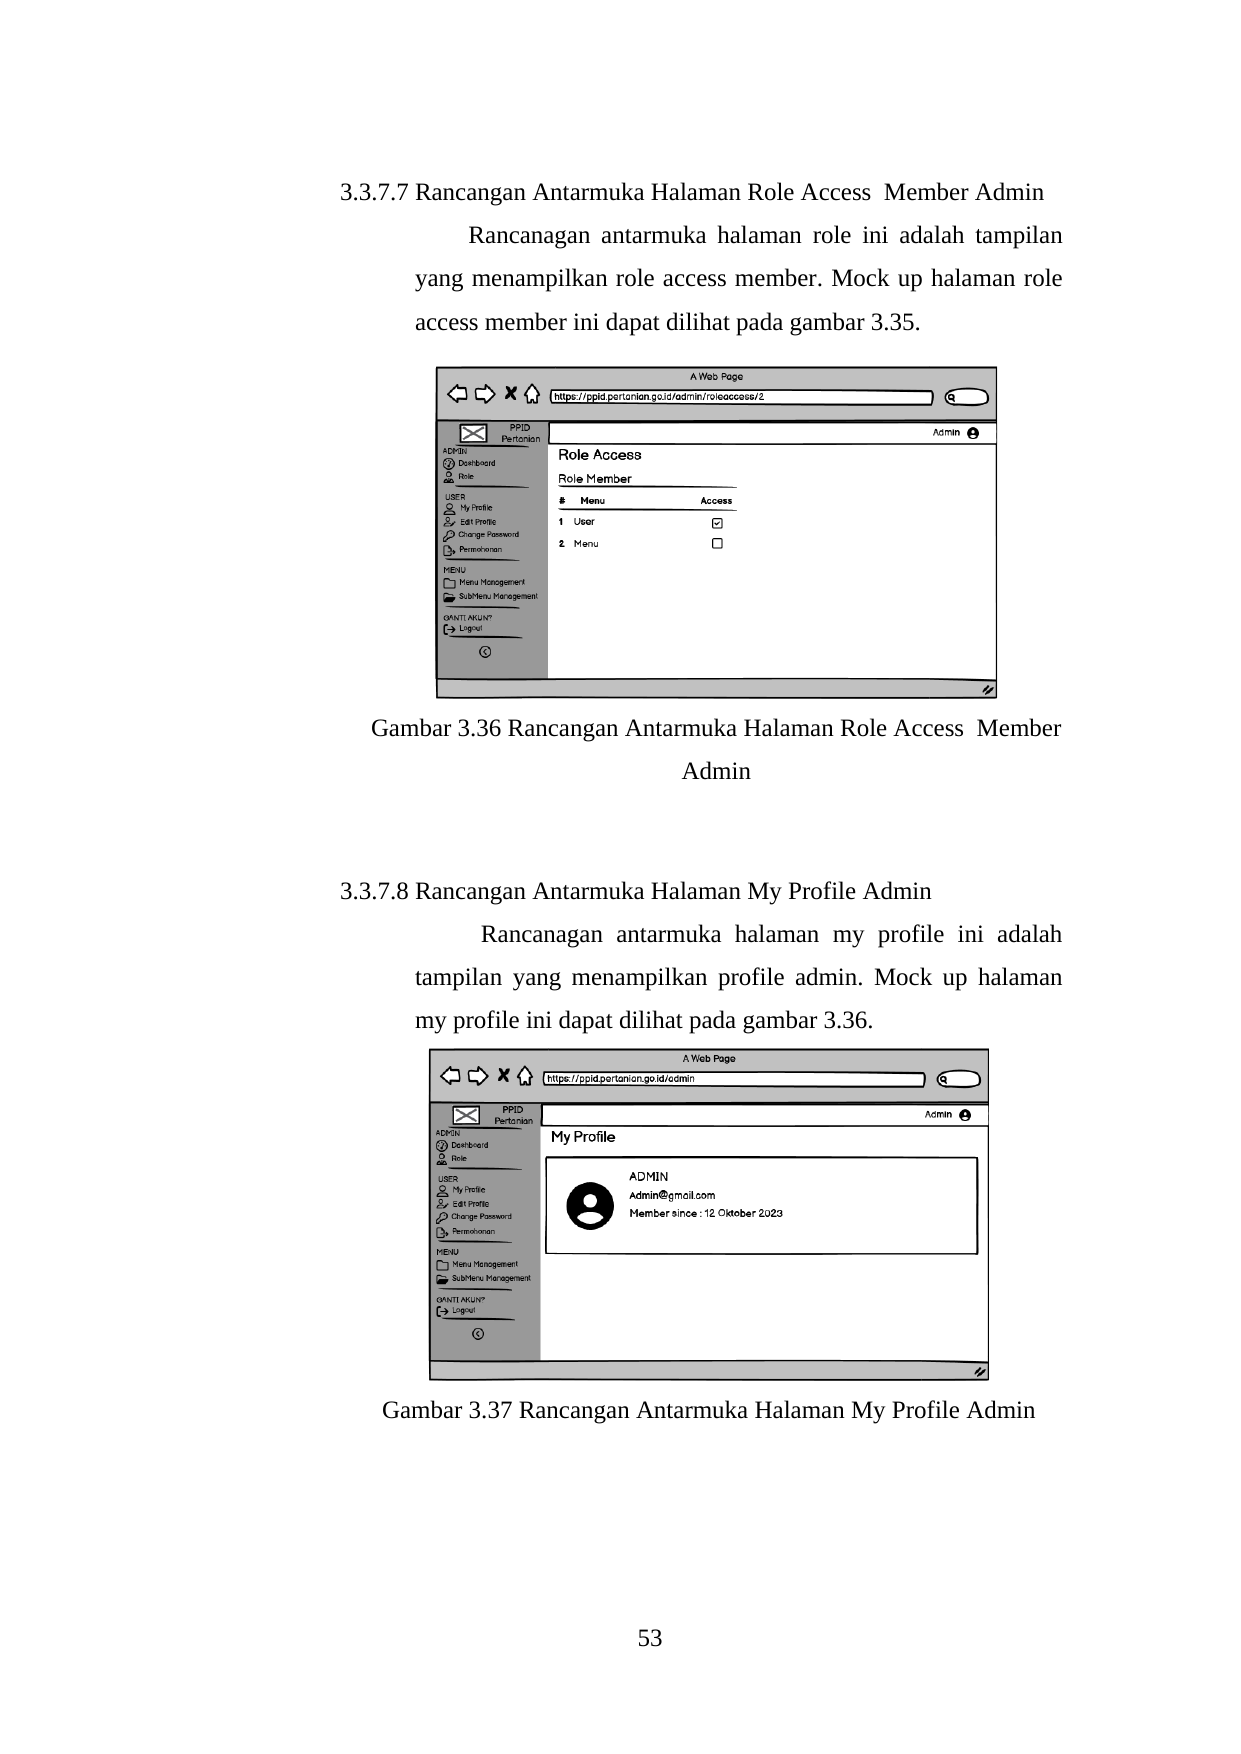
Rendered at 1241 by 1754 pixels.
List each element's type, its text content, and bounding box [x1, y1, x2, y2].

list Rancangan Antarmuka Halaman Role Access Member Admin [340, 177, 1063, 206]
list Rancangan Antarmuka Halaman My Profile Admin [340, 876, 1063, 905]
picture [428, 1048, 989, 1381]
list Rancanagan antarmuka halaman role ini adalah tampilan yang menampilkan role access member. Mock up halaman role access member ini dapat dilihat pada gambar 3.35. [415, 220, 1063, 335]
list Rancanagan antarmuka halaman my profile ini adalah tampilan yang menampilkan profile admin. Mock up halaman my profile ini dapat dilihat pada gambar 3.36. [415, 919, 1063, 1034]
picture [435, 366, 998, 699]
